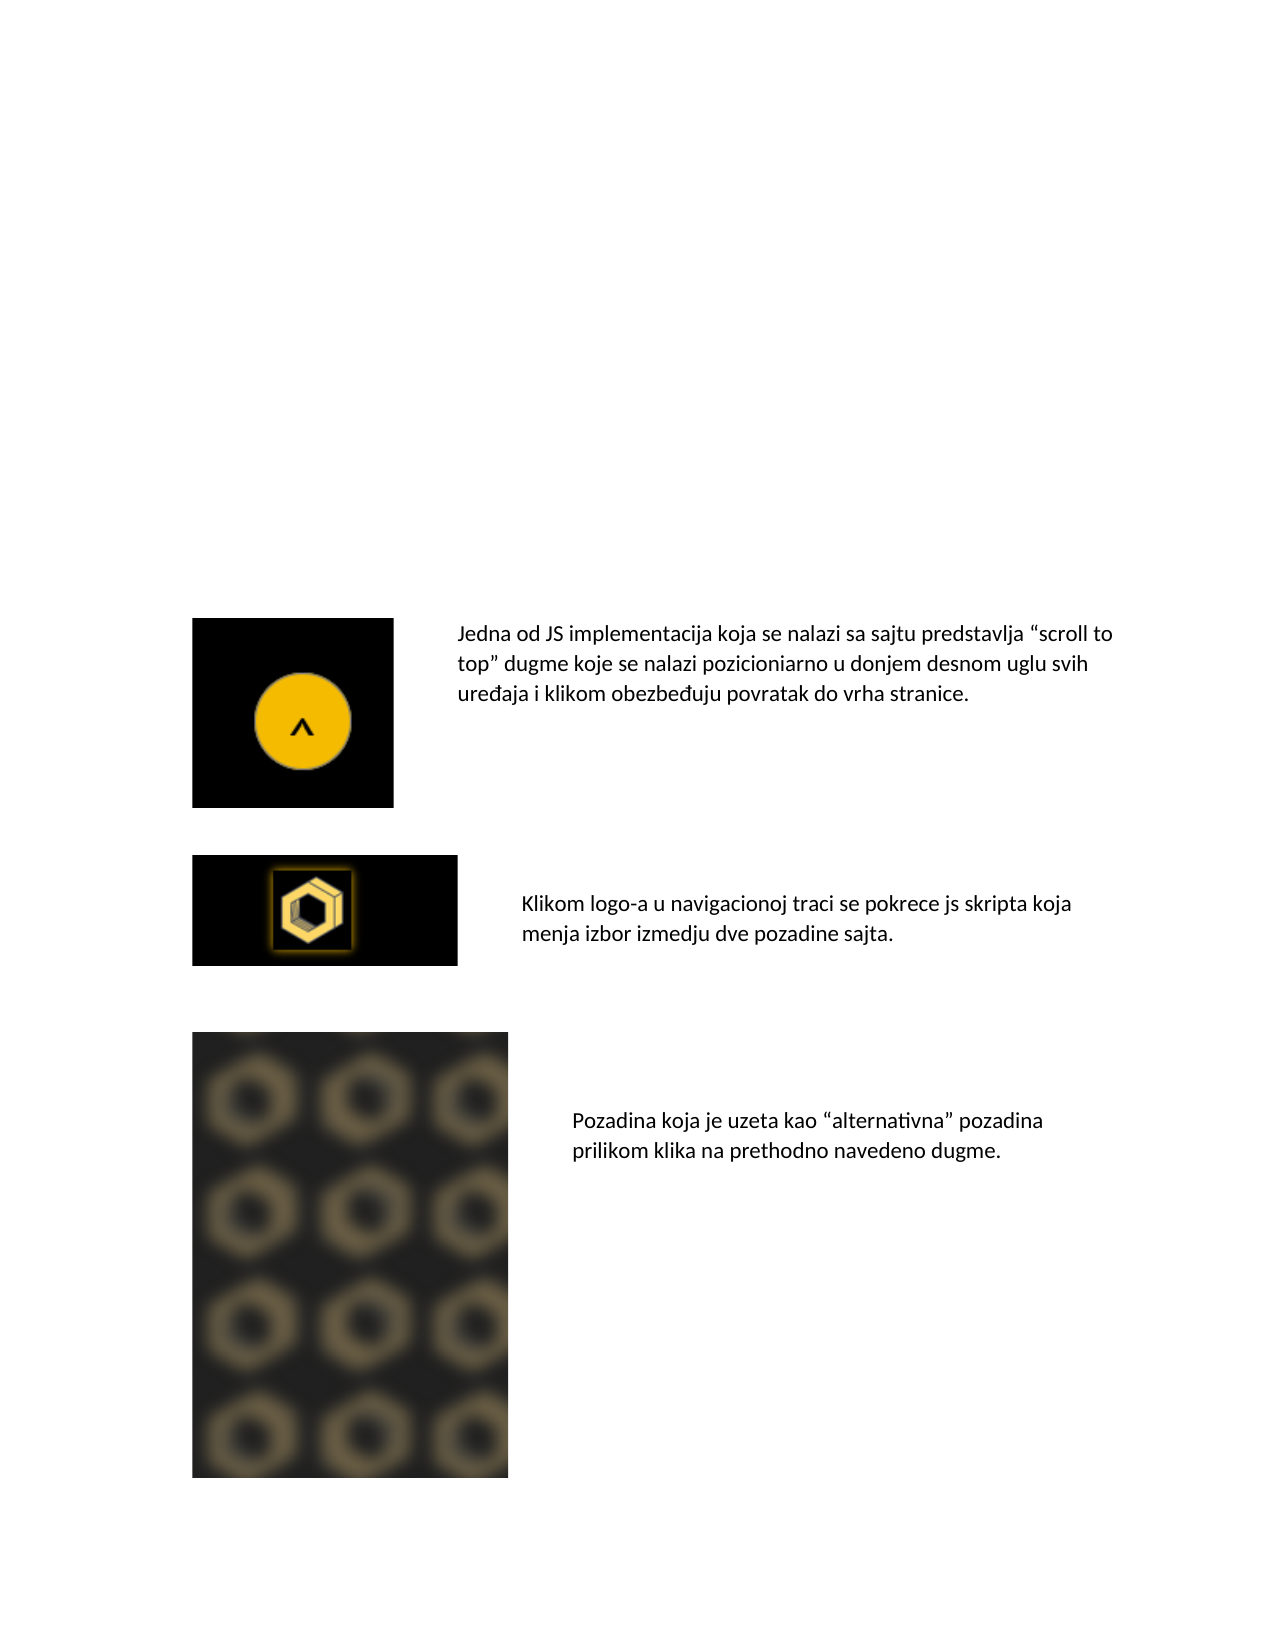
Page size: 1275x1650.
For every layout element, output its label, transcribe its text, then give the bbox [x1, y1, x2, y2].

text Jedna od JS implementacija koja se nalazi sa sajtu predstavlja “scroll to top” dugme koje se nalazi pozicioniarno u donjem desnom uglu svih uređaja i klikom obezbeđuju povratak do vrha stranice. [394, 619, 1125, 707]
picture [192, 855, 458, 966]
picture [192, 618, 394, 808]
text Klikom logo-a u navigacionoj traci se pokrece js skripta koja menja izbor izmedju dve pozadine sajta. [458, 889, 1125, 947]
picture [192, 1032, 509, 1478]
text Pozadina koja je uzeta kao “alternativna” pozadina prilikom klika na prethodno navedeno dugme. [509, 1106, 1125, 1164]
